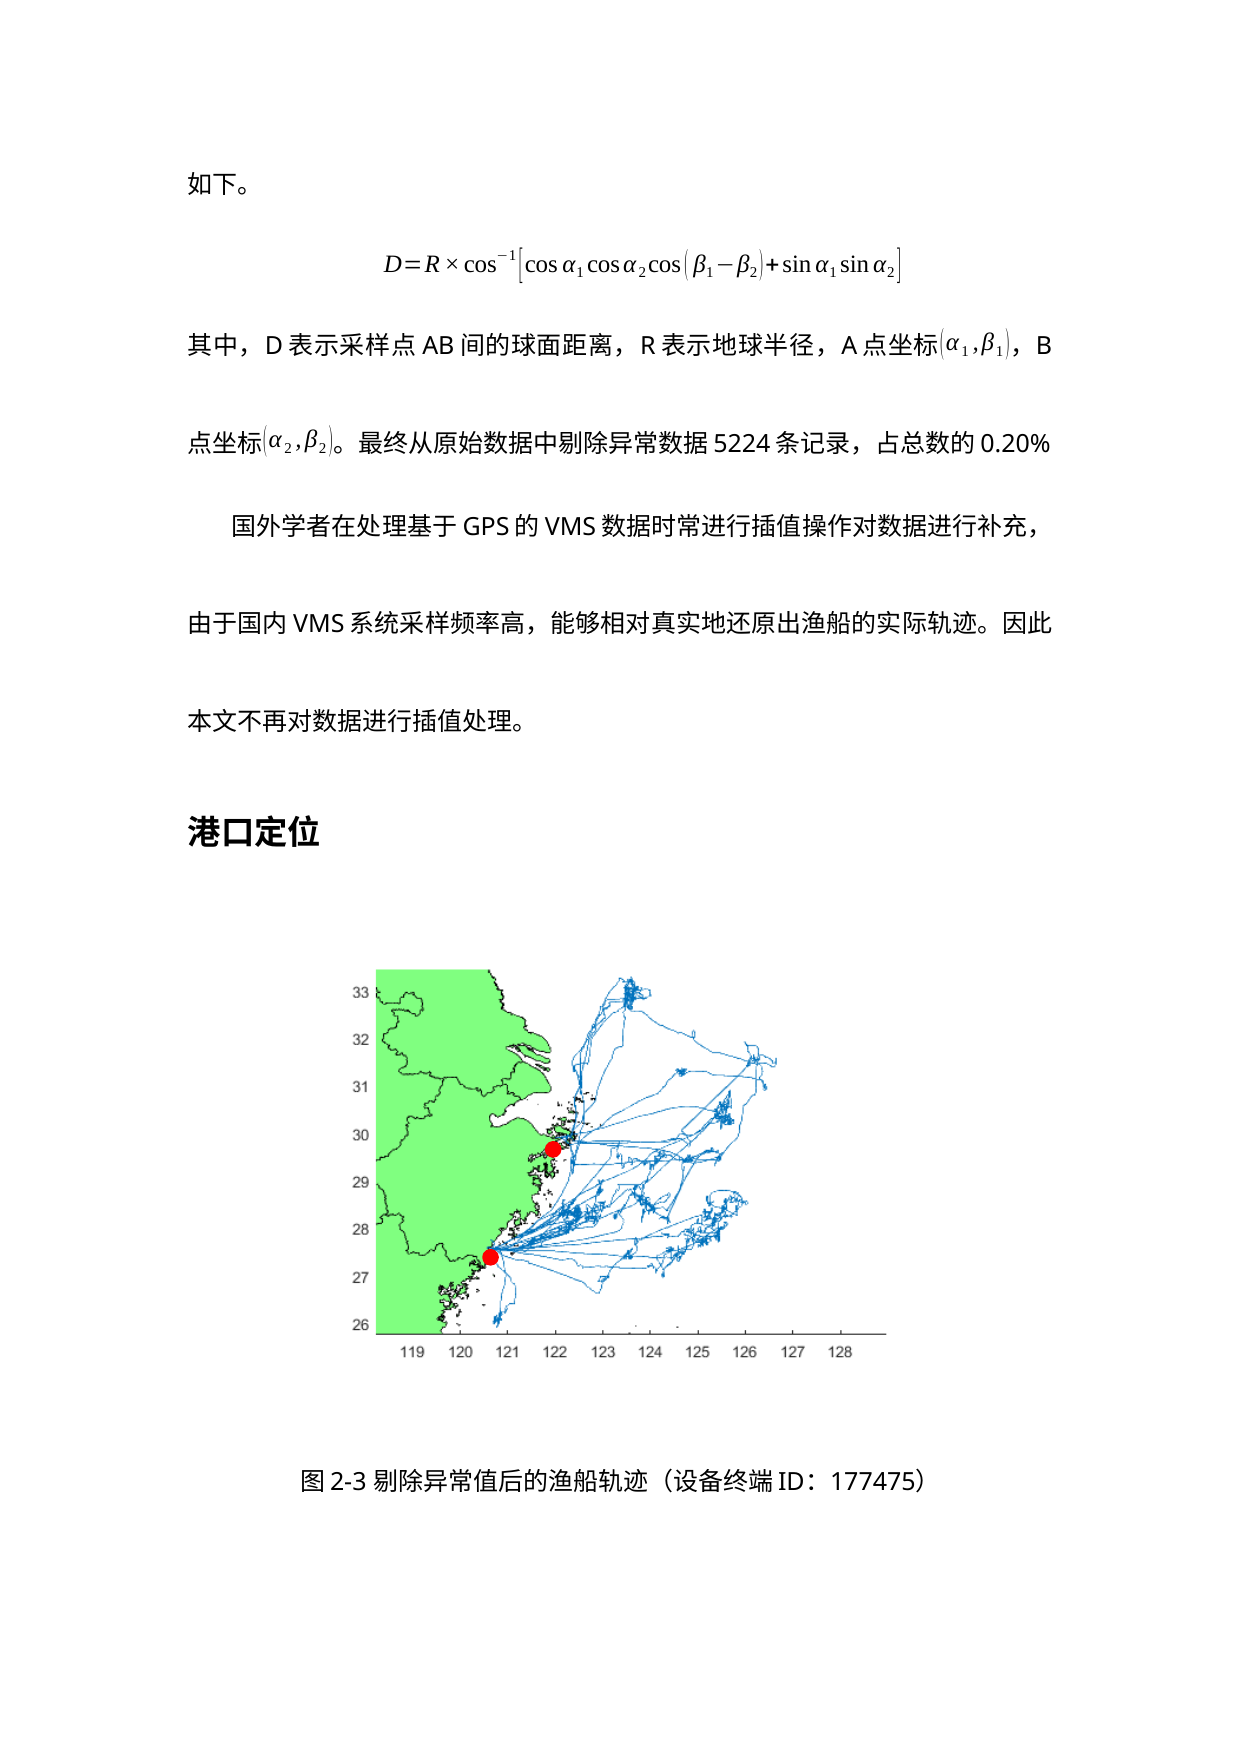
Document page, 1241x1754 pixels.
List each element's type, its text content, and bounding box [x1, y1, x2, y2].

text 图2-3 剔除异常值后的渔船轨迹（设备终端ID：177475） [187, 1447, 1053, 1512]
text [187, 150, 1053, 215]
subtitle 港口定位 [187, 797, 1053, 862]
picture [290, 913, 950, 1408]
text 国外学者在处理基于GPS的VMS数据时常进行插值操作对数据进行补充，由于国内VMS系统采样频率高，能够相对真实地还原出渔船的实际轨迹。因此本文不再对数据进行插值处理。 [187, 492, 1053, 752]
text 其中，D表示采样点AB间的球面距离，R表示地球半径，A点坐标，B点坐标。最终从原始数据中剔除异常数据5224条记录，占总数的0.20% [187, 311, 1053, 474]
